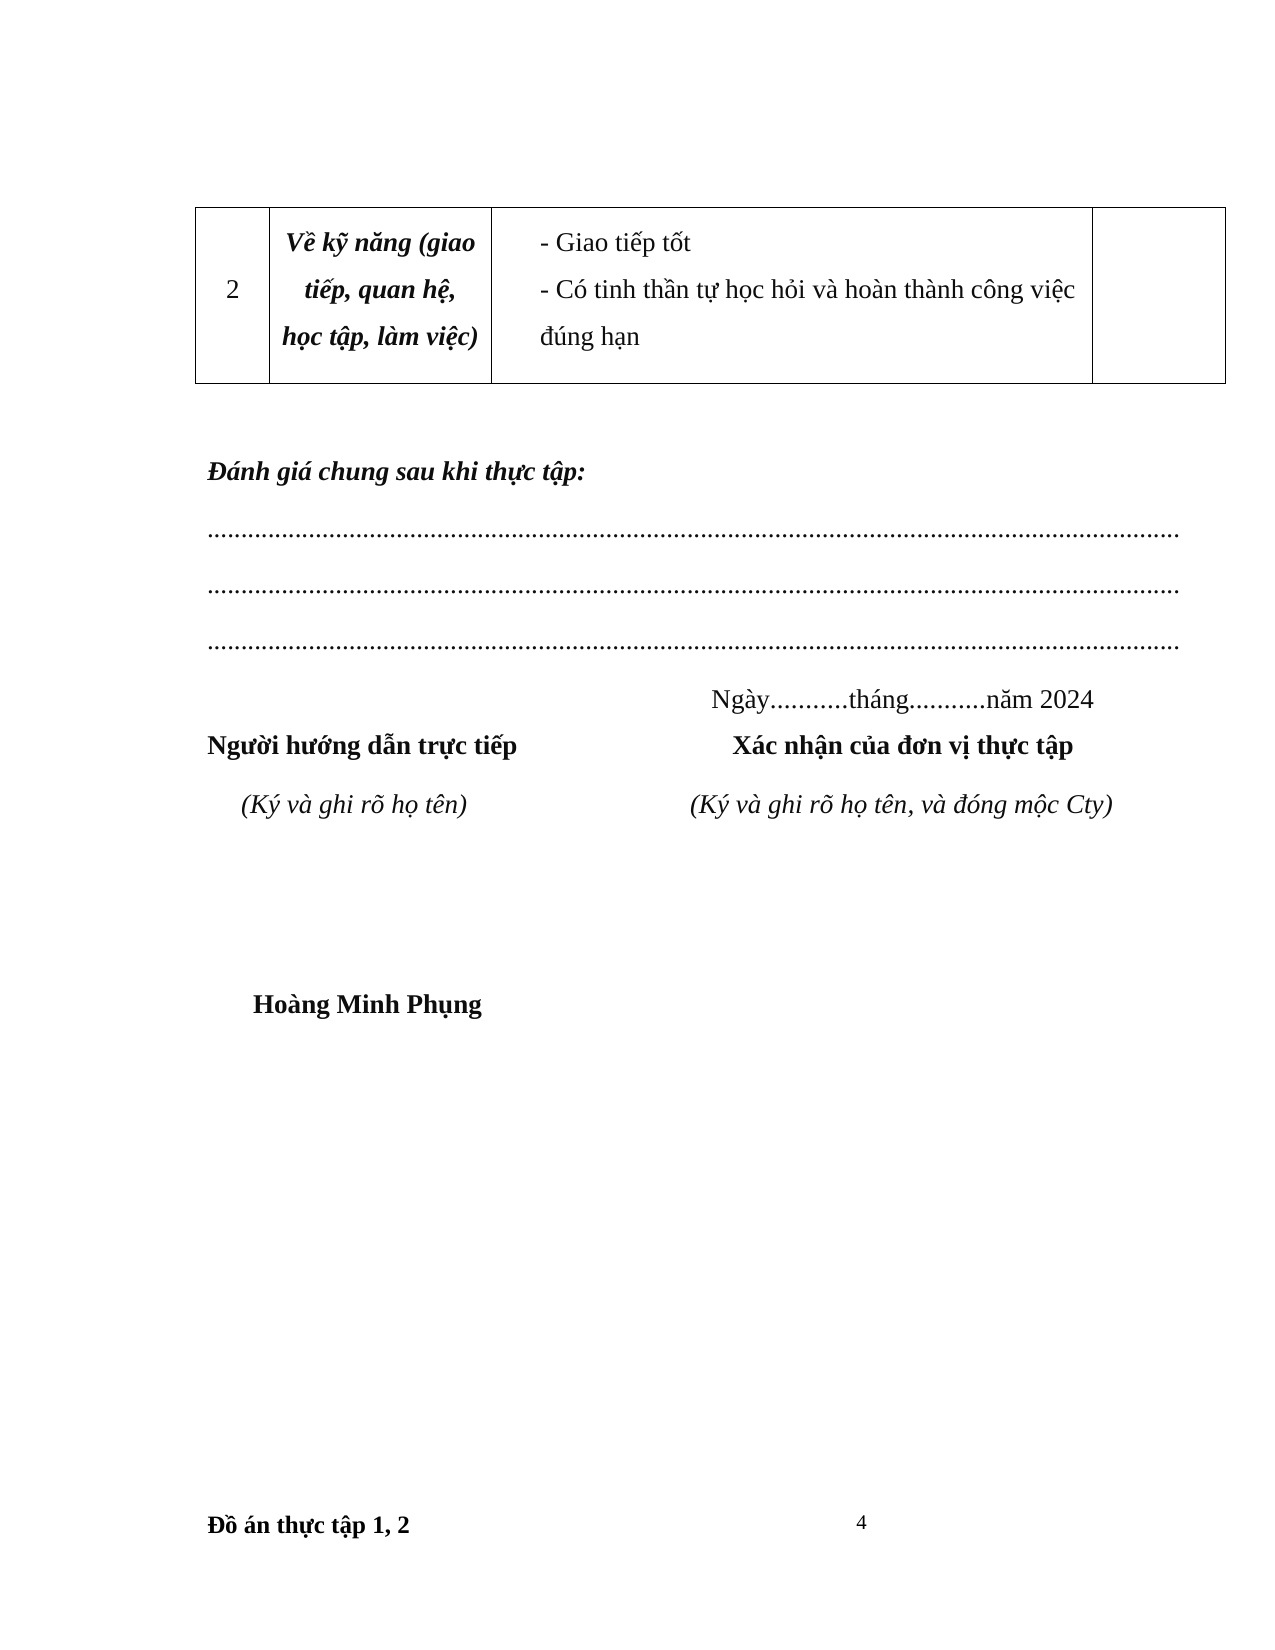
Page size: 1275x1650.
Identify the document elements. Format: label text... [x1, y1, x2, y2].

text (Ký và ghi rõ họ tên) (Ký và ghi rõ họ tên, và đóng mộc Cty) [207, 789, 1156, 820]
text Ngày tháng năm 2024 [207, 683, 1156, 714]
table_cell Về kỹ năng (giao tiếp, quan hệ, học tập, làm việc) [270, 208, 491, 383]
text Đánh giá chung sau khi thực tập: [207, 456, 1156, 487]
table_cell - Giao tiếp tốt - Có tinh thần tự học hỏi và hoàn thành công việc đúng hạn [492, 208, 1092, 383]
text Hoàng Minh Phụng [207, 988, 1156, 1019]
text Người hướng dẫn trực tiếp Xác nhận của đơn vị thực tập [207, 729, 1156, 761]
table_cell 2 [196, 208, 269, 383]
table_cell [1093, 208, 1225, 383]
